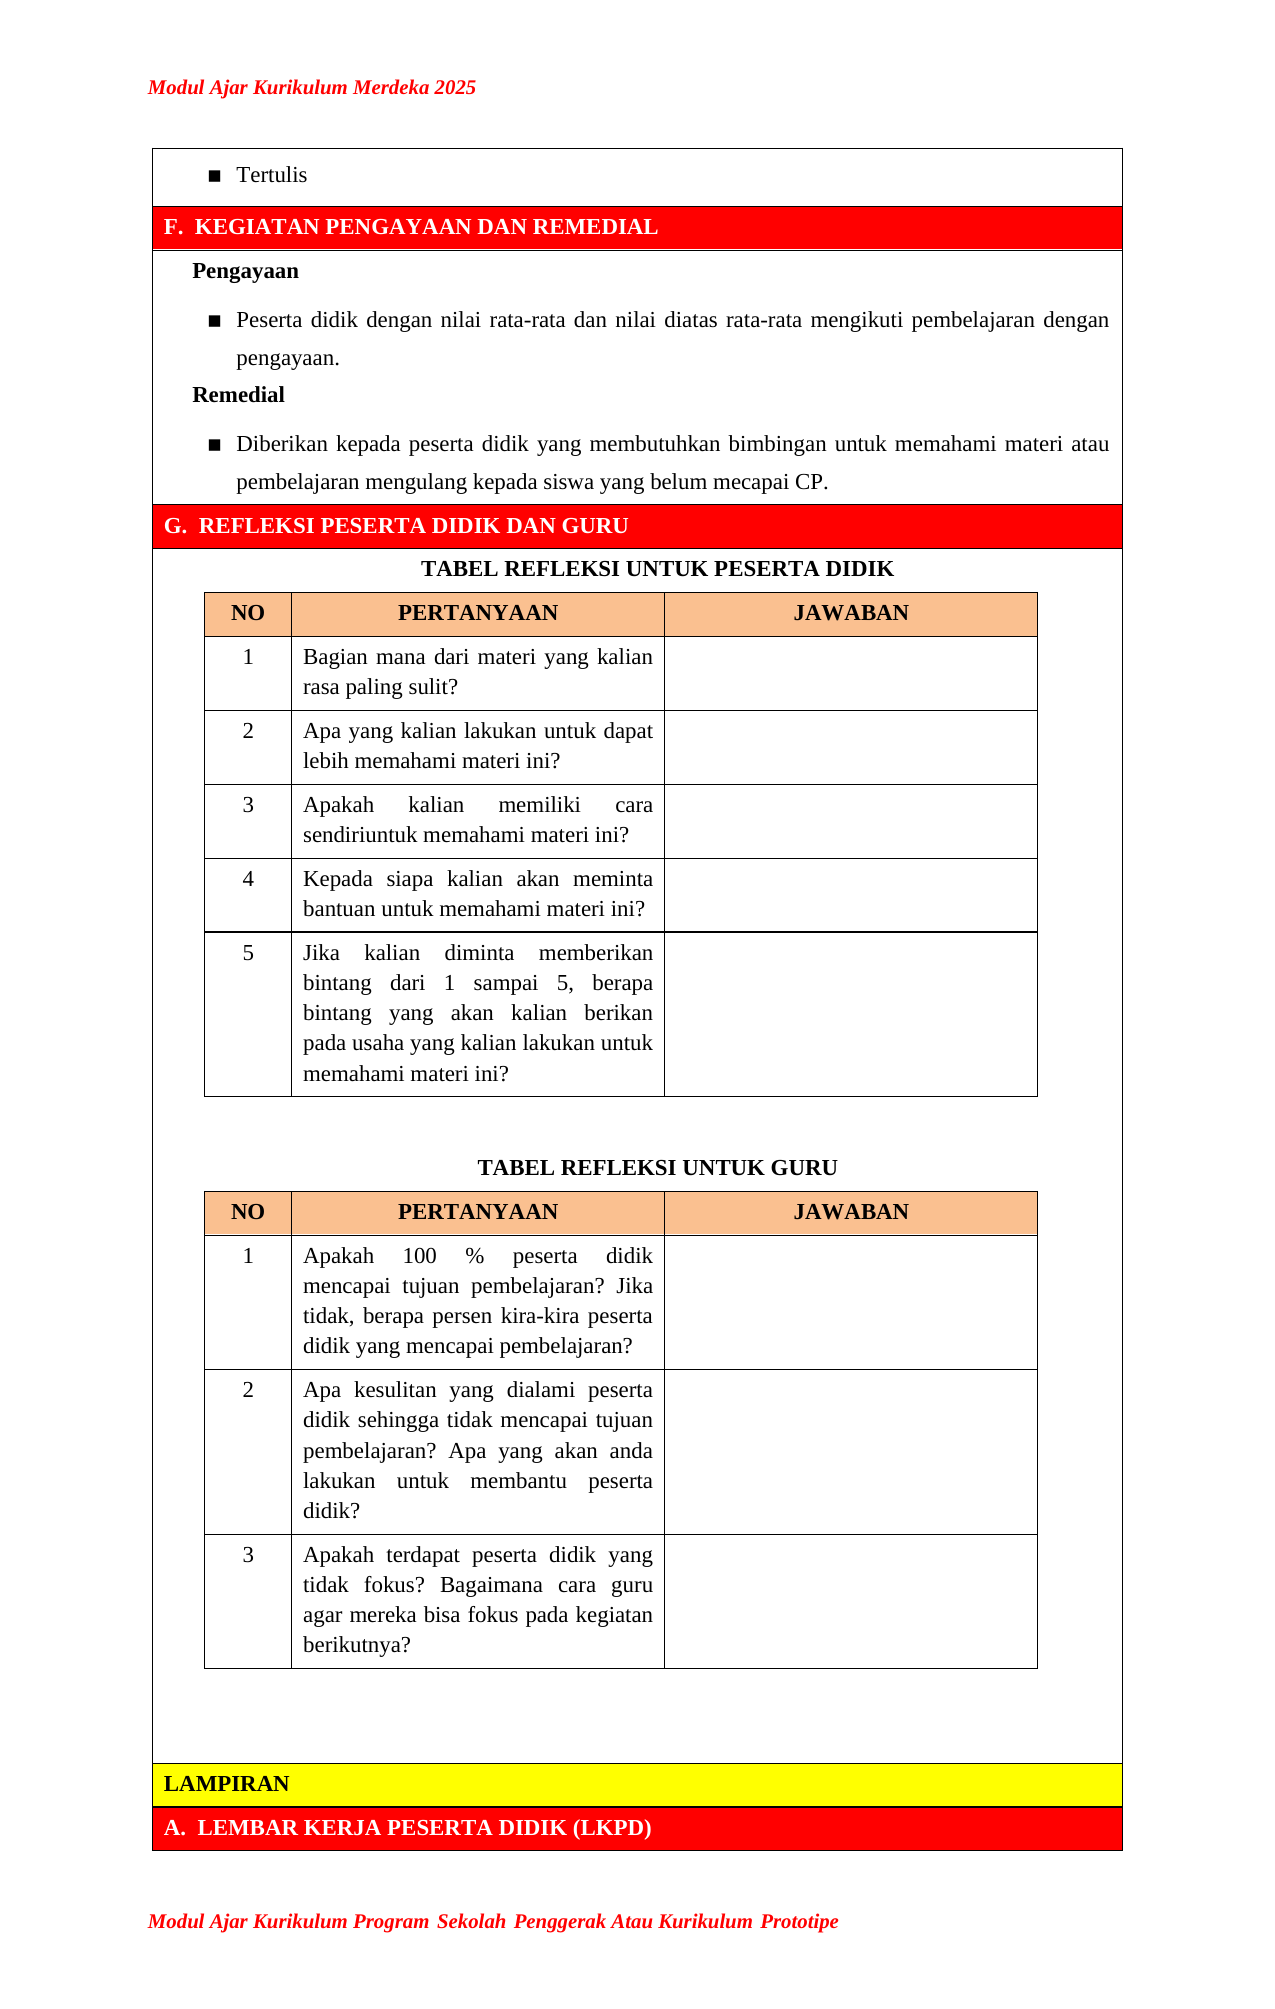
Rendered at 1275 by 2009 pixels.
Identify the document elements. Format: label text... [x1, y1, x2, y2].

table_cell TABEL REFLEKSI UNTUK PESERTA DIDIK TABEL REFLEKSI UNTUK GURU [153, 549, 1122, 1763]
table_cell LAMPIRAN [153, 1764, 1122, 1806]
table_cell G. REFLEKSI PESERTA DIDIK DAN GURU [153, 505, 1122, 548]
table_cell A. LEMBAR KERJA PESERTA DIDIK (LKPD) [153, 1808, 1122, 1850]
table_cell F. KEGIATAN PENGAYAAN DAN REMEDIAL [153, 207, 1122, 249]
table_cell Pengayaan Peserta didik dengan nilai rata-rata dan nilai diatas rata-rata mengikuti pembelajaran dengan pengayaan. Remedial Diberikan kepada peserta didik yang membutuhkan bimbingan untuk memahami materi atau pembelajaran mengulang kepada siswa yang belum mecapai CP. [153, 251, 1122, 504]
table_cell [153, 149, 1122, 206]
